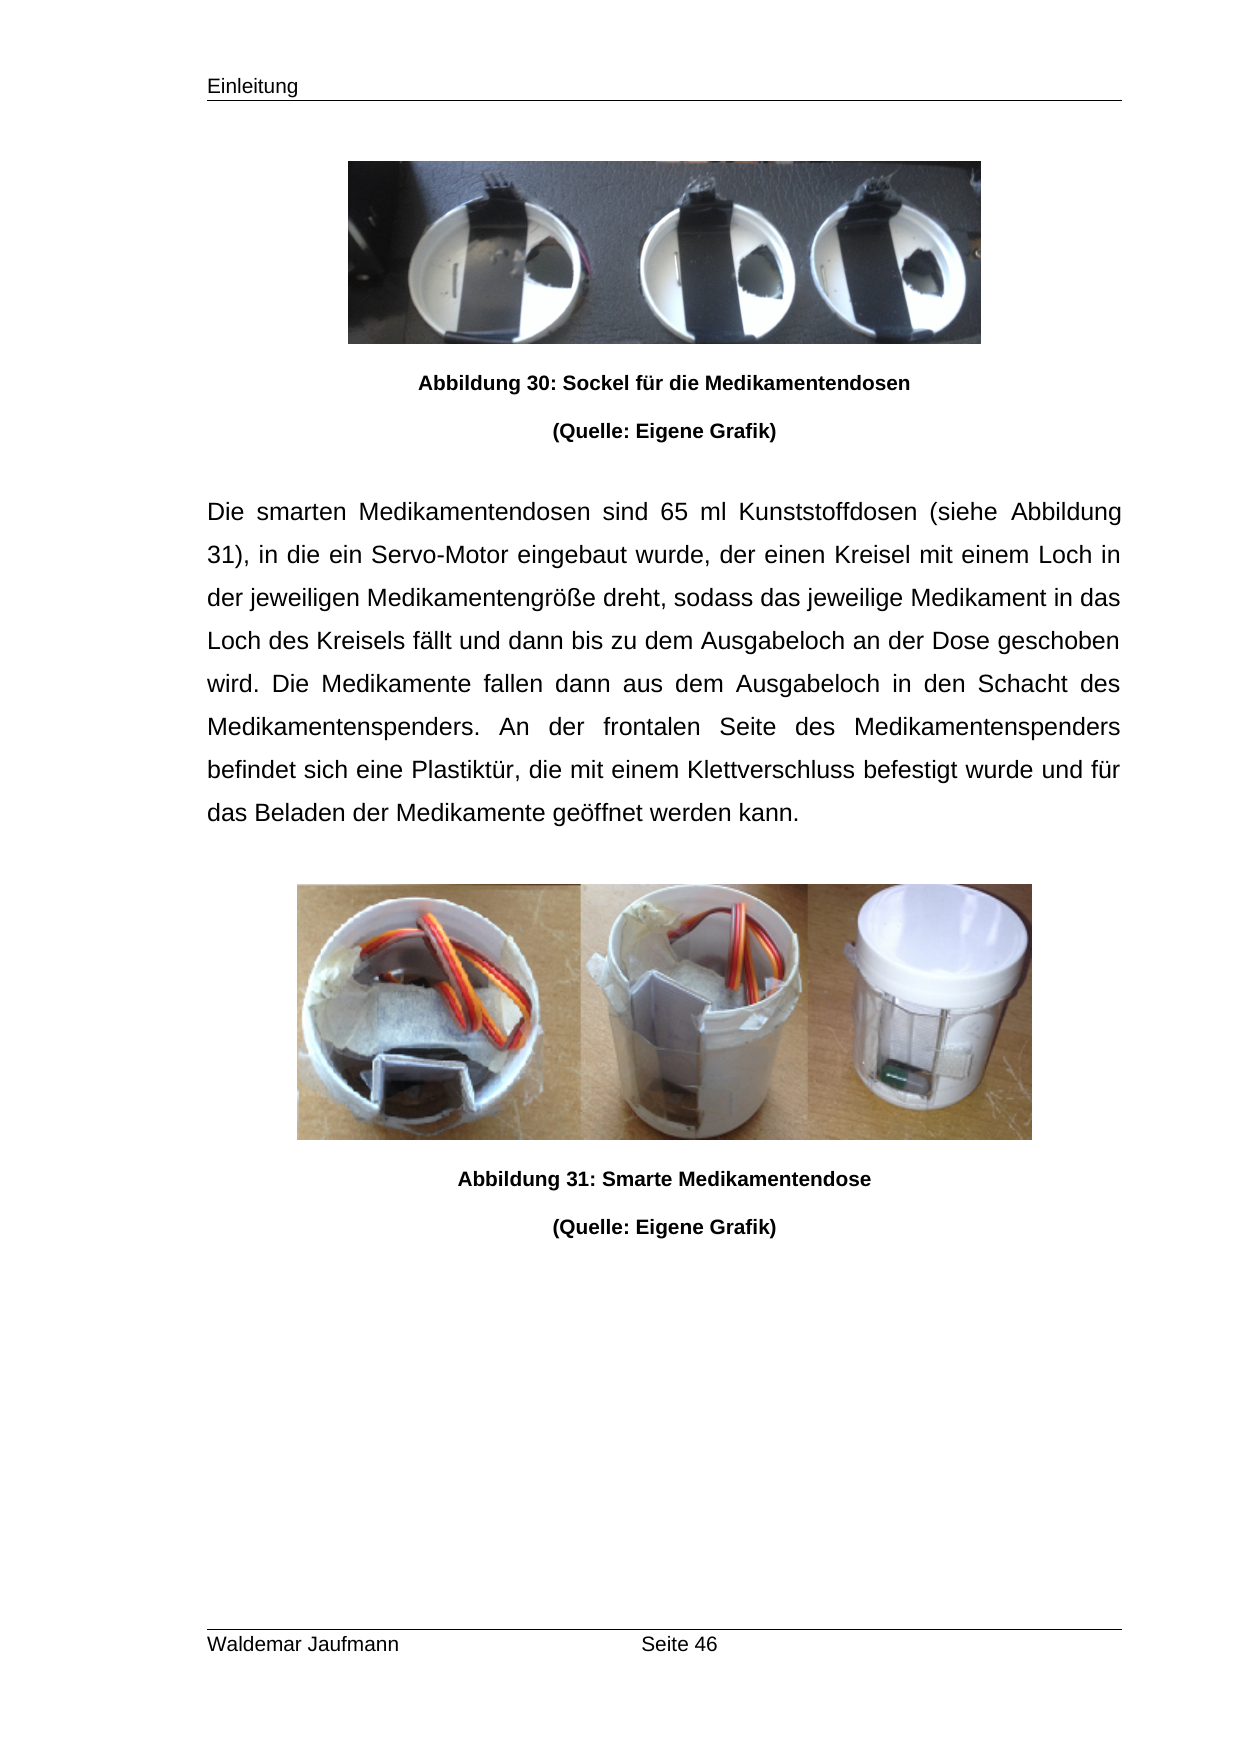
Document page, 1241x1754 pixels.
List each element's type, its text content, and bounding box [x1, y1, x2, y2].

text (Quelle: Eigene Grafik) [207, 1215, 1122, 1239]
text Die smarten Medikamentendosen sind 65 ml Kunststoffdosen (siehe Abbildung 31), in die ein Servo-Motor eingebaut wurde, der einen Kreisel mit einem Loch in der jeweiligen Medikamentengröße dreht, sodass das jeweilige Medikament in das Loch des Kreisels fällt und dann bis zu dem Ausgabeloch an der Dose geschoben wird. Die Medikamente fallen dann aus dem Ausgabeloch in den Schacht des Medikamentenspenders. An der frontalen Seite des Medikamentenspenders befindet sich eine Plastiktür, die mit einem Klettverschluss befestigt wurde und für das Beladen der Medikamente geöffnet werden kann. [207, 497, 1122, 827]
text Abbildung 31: Smarte Medikamentendose [207, 1167, 1122, 1191]
picture [297, 884, 1032, 1140]
picture [348, 161, 981, 344]
text Abbildung 30: Sockel für die Medikamentendosen [207, 371, 1122, 395]
text (Quelle: Eigene Grafik) [207, 419, 1122, 443]
